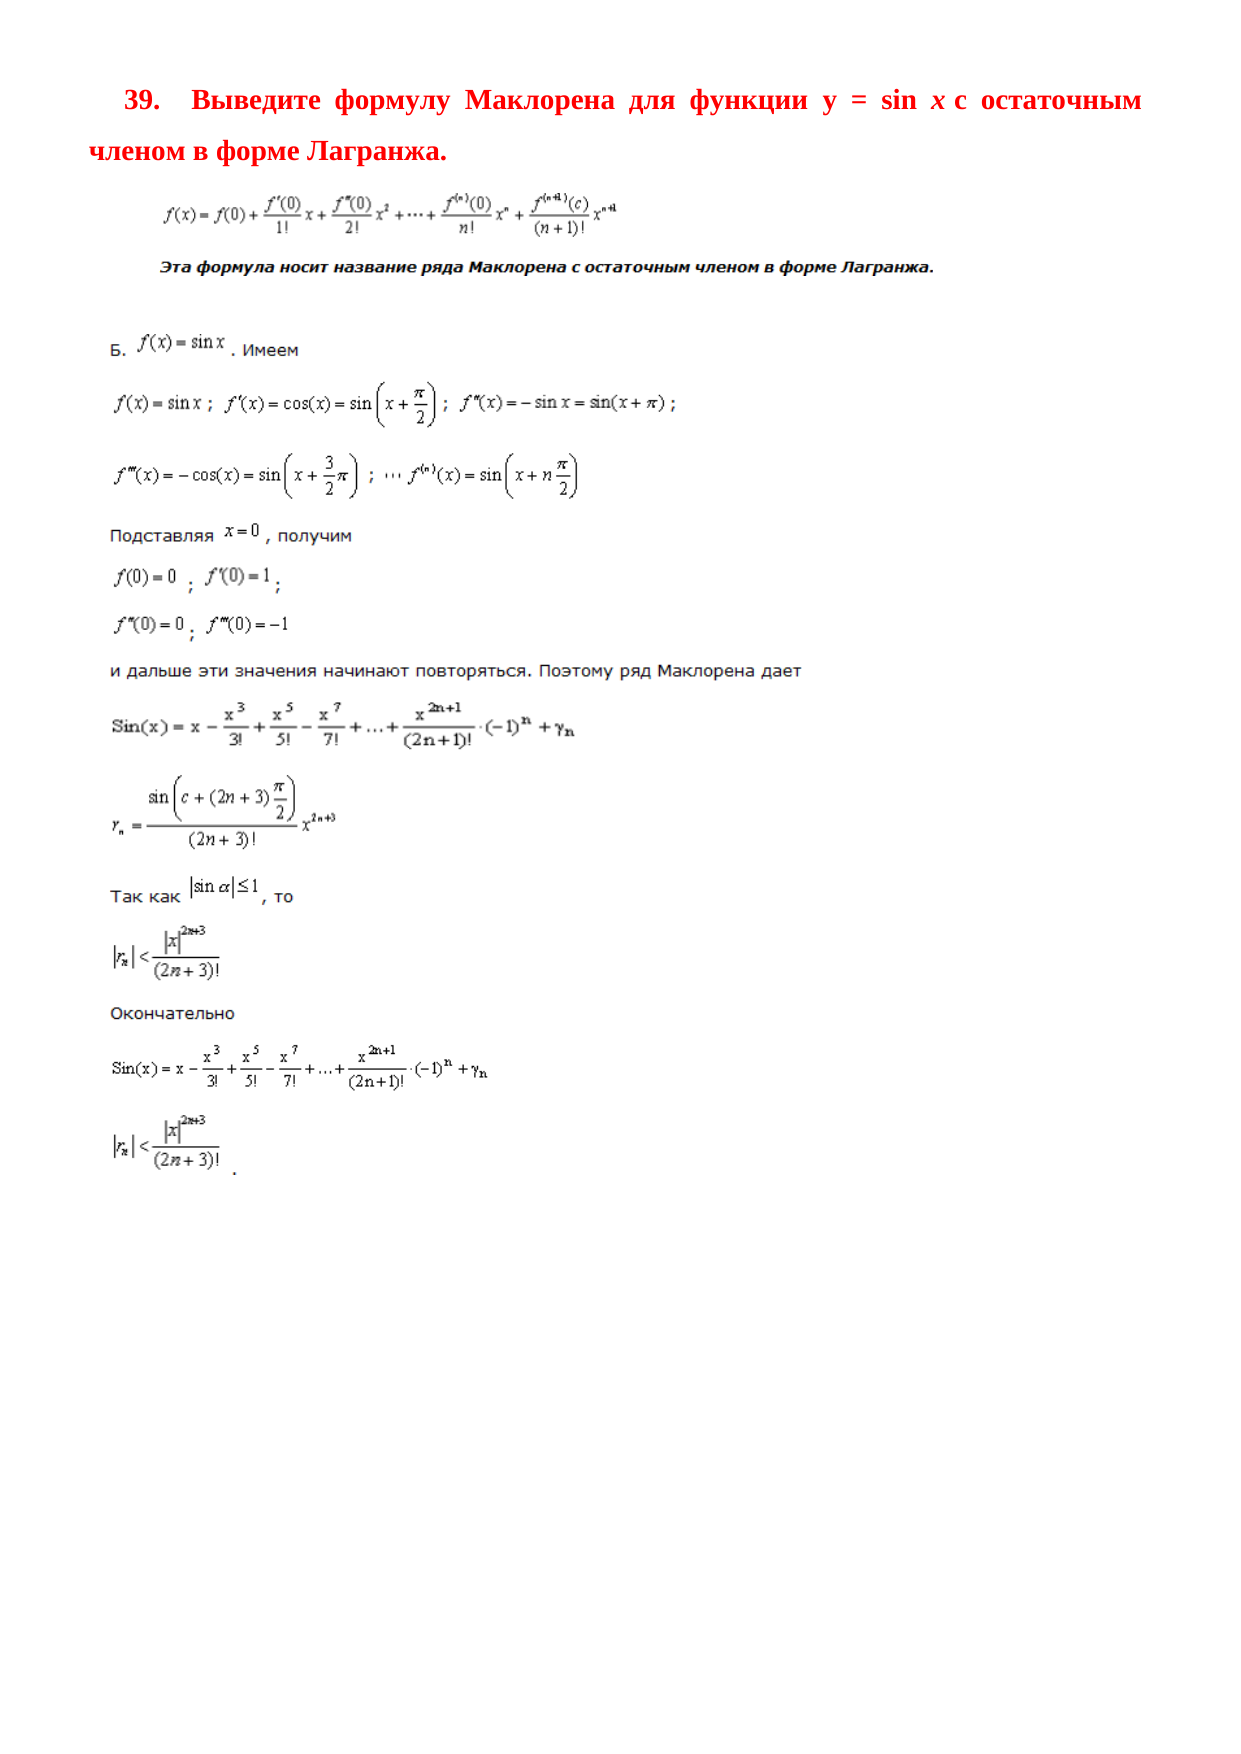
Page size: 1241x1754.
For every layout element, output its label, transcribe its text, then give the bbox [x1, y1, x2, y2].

picture [159, 193, 933, 276]
list Выведите формулу Маклорена для функции y = sin x с остаточным членом в форме Лагранжа. [88, 82, 1152, 166]
picture [109, 334, 802, 1175]
